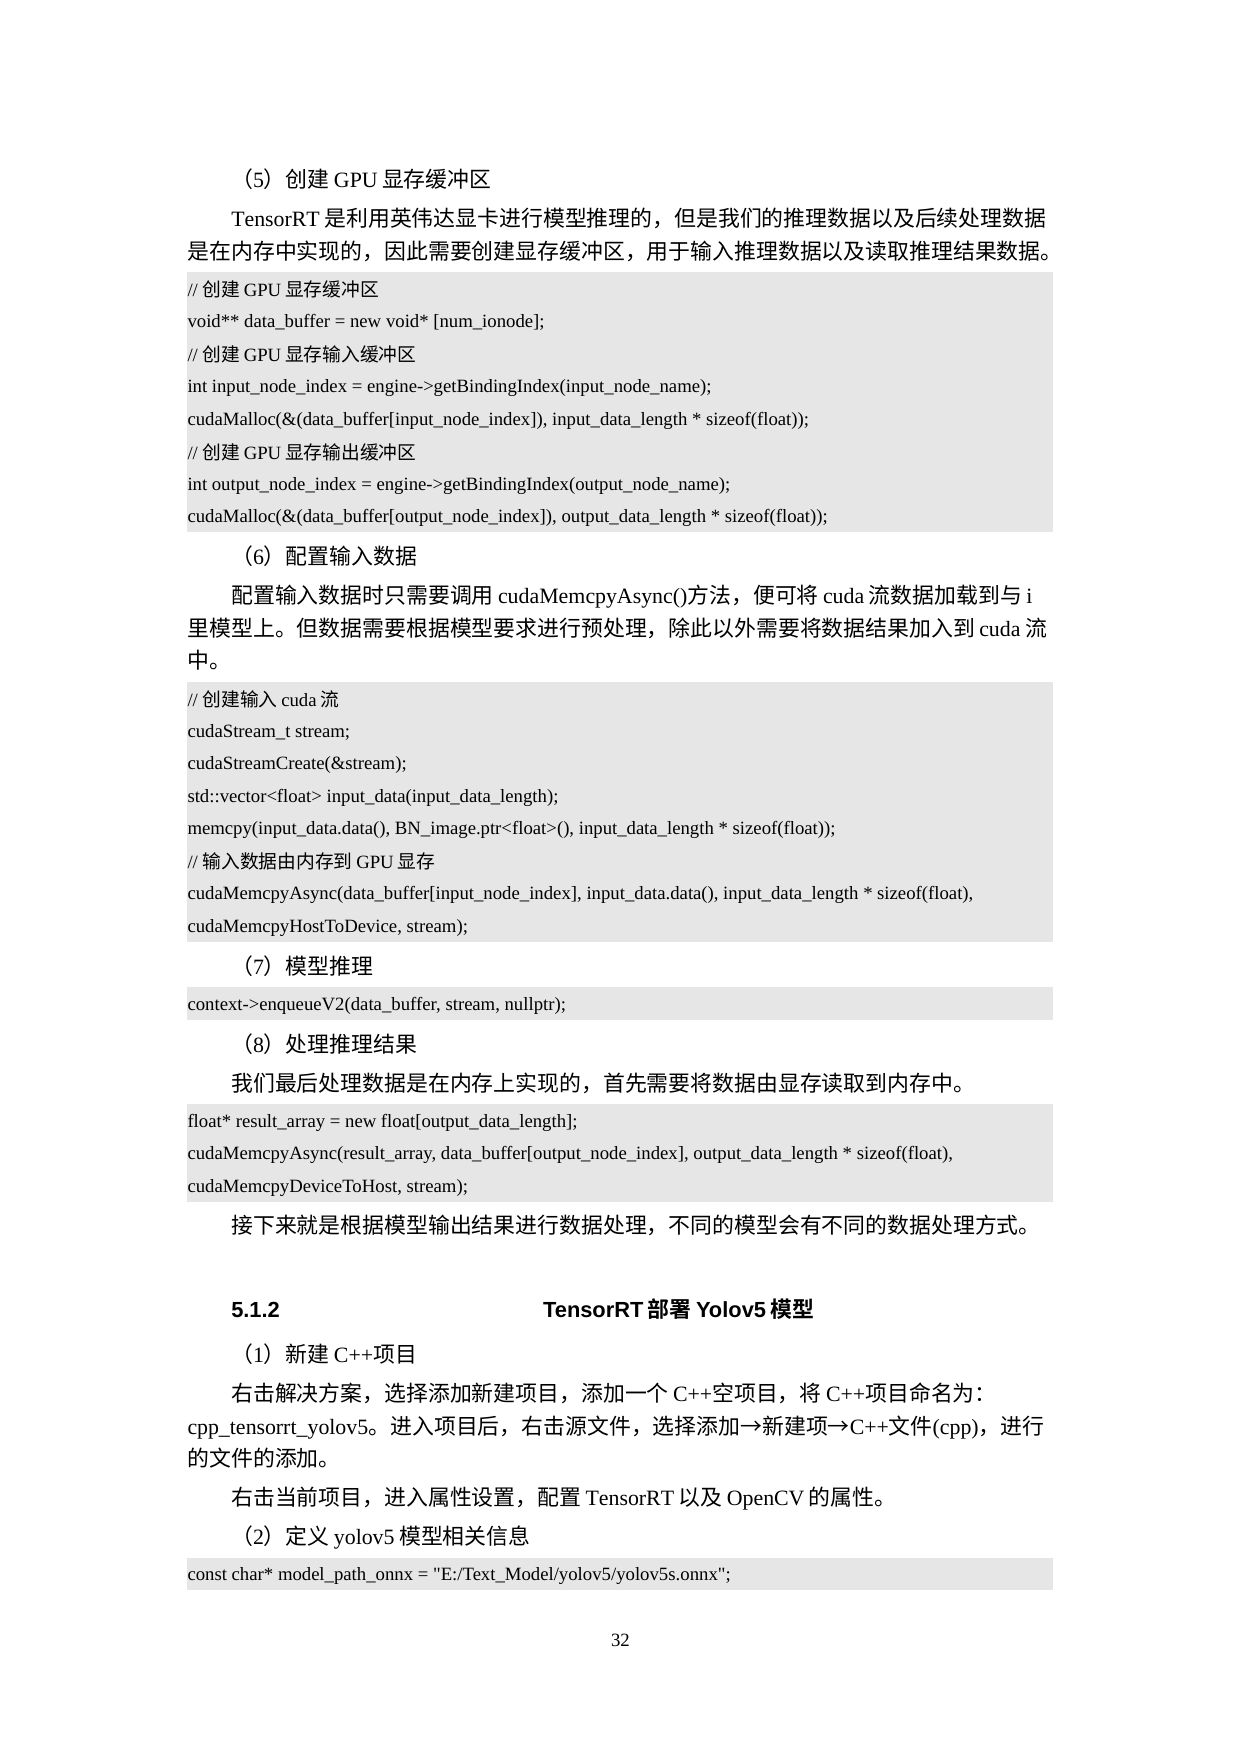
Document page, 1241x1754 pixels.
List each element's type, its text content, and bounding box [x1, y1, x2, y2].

text // 创建GPU显存缓冲区 [187, 272, 1053, 305]
text （2）定义yolov5模型相关信息 [187, 1519, 1053, 1551]
text const char* model_path_onnx = "E:/Text_Model/yolov5/yolov5s.onnx"; [187, 1558, 1053, 1590]
subtitle TensorRT部署Yolov5模型 [187, 1292, 1053, 1324]
text cudaStream_t stream; [187, 714, 1053, 747]
text cudaStreamCreate(&stream); [187, 747, 1053, 779]
text cudaMalloc(&(data_buffer[output_node_index]), output_data_length * sizeof(float)); [187, 500, 1053, 532]
text cudaMemcpyAsync(result_array, data_buffer[output_node_index], output_data_length * sizeof(float), cudaMemcpyDeviceToHost, stream); [187, 1137, 1053, 1202]
text 配置输入数据时只需要调用cudaMemcpyAsync()方法，便可将cuda流数据加载到与i里模型上。但数据需要根据模型要求进行预处理，除此以外需要将数据结果加入到cuda流中。 [187, 578, 1053, 675]
text （6）配置输入数据 [187, 539, 1053, 571]
text TensorRT是利用英伟达显卡进行模型推理的，但是我们的推理数据以及后续处理数据是在内存中实现的，因此需要创建显存缓冲区，用于输入推理数据以及读取推理结果数据。 [187, 201, 1053, 266]
text // 创建GPU显存输入缓冲区 [187, 337, 1053, 370]
text 右击当前项目，进入属性设置，配置TensorRT以及OpenCV的属性。 [187, 1480, 1053, 1512]
text 我们最后处理数据是在内存上实现的，首先需要将数据由显存读取到内存中。 [187, 1065, 1053, 1098]
text cudaMalloc(&(data_buffer[input_node_index]), input_data_length * sizeof(float)); [187, 402, 1053, 435]
text context->enqueueV2(data_buffer, stream, nullptr); [187, 987, 1053, 1020]
text （7）模型推理 [187, 948, 1053, 981]
text int input_node_index = engine->getBindingIndex(input_node_name); [187, 370, 1053, 402]
text （8）处理推理结果 [187, 1026, 1053, 1059]
text 右击解决方案，选择添加新建项目，添加一个C++空项目，将C++项目命名为：cpp_tensorrt_yolov5。进入项目后，右击源文件，选择添加→新建项→C++文件(cpp)，进行的文件的添加。 [187, 1376, 1053, 1473]
text int output_node_index = engine->getBindingIndex(output_node_name); [187, 467, 1053, 500]
text cudaMemcpyAsync(data_buffer[input_node_index], input_data.data(), input_data_length * sizeof(float), cudaMemcpyHostToDevice, stream); [187, 877, 1053, 942]
text （1）新建C++项目 [187, 1337, 1053, 1369]
text （5）创建GPU显存缓冲区 [187, 162, 1053, 194]
text // 创建输入cuda流 [187, 682, 1053, 714]
text // 创建GPU显存输出缓冲区 [187, 435, 1053, 467]
text memcpy(input_data.data(), BN_image.ptr<float>(), input_data_length * sizeof(float)); [187, 812, 1053, 844]
text std::vector<float> input_data(input_data_length); [187, 779, 1053, 812]
text 接下来就是根据模型输出结果进行数据处理，不同的模型会有不同的数据处理方式。 [187, 1208, 1053, 1241]
text float* result_array = new float[output_data_length]; [187, 1104, 1053, 1137]
text void** data_buffer = new void* [num_ionode]; [187, 305, 1053, 337]
text // 输入数据由内存到GPU显存 [187, 844, 1053, 877]
